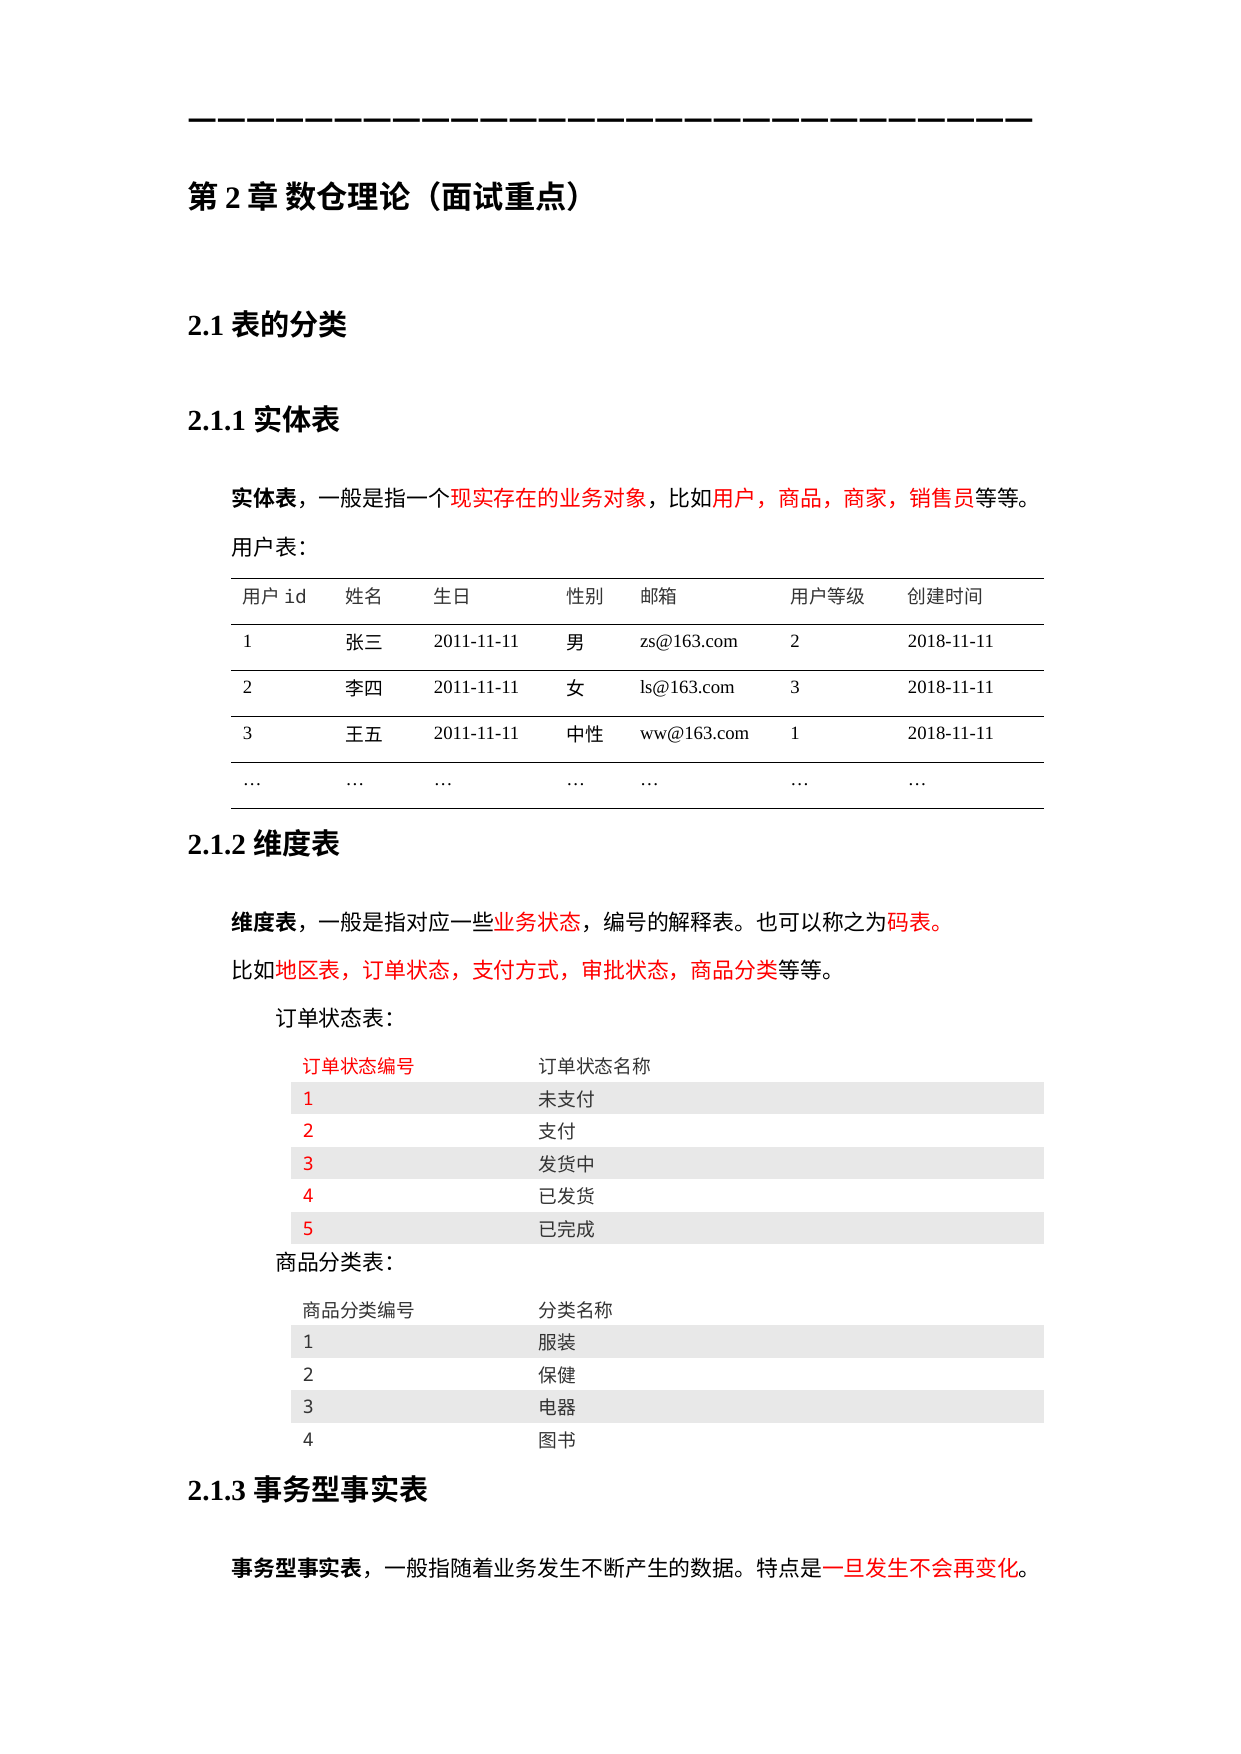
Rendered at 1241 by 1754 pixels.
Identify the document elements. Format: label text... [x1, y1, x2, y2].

table_cell 2 [231, 671, 334, 716]
table_cell 2011-11-11 [423, 717, 555, 762]
table_cell 1 [231, 625, 334, 670]
table_cell 2 [291, 1358, 527, 1390]
table_cell 女 [555, 671, 628, 716]
table_cell 2018-11-11 [896, 717, 1043, 762]
table_cell … [334, 763, 422, 808]
table_cell 支付 [527, 1114, 1044, 1147]
table_cell 2011-11-11 [423, 671, 555, 716]
table_cell … [896, 763, 1043, 808]
subtitle 第2章 数仓理论（面试重点） [187, 162, 1053, 227]
table_cell 中性 [555, 717, 628, 762]
table_cell 李四 [334, 671, 422, 716]
table_cell 发货中 [527, 1147, 1044, 1179]
table_cell … [629, 763, 779, 808]
table_cell 保健 [527, 1358, 1044, 1390]
table_cell 电器 [527, 1390, 1044, 1423]
table_header 邮箱 [629, 579, 779, 624]
table_header 用户等级 [779, 579, 896, 624]
table_header 创建时间 [896, 579, 1043, 624]
table_cell 3 [231, 717, 334, 762]
table_cell 2 [291, 1114, 527, 1147]
table_cell 3 [779, 671, 896, 716]
table_cell 服装 [527, 1325, 1044, 1358]
subtitle 2.1 表的分类 [187, 290, 1053, 355]
subtitle 2.1.3 事务型事实表 [187, 1455, 1053, 1520]
table_cell 4 [291, 1179, 527, 1212]
text 事务型事实表，一般指随着业务发生不断产生的数据。特点是一旦发生不会再变化。 [187, 1551, 1053, 1583]
table_cell … [555, 763, 628, 808]
table_cell … [423, 763, 555, 808]
text 订单状态表： [231, 1001, 1053, 1033]
table_cell 图书 [527, 1423, 1044, 1455]
text 实体表，一般是指一个现实存在的业务对象，比如用户，商品，商家，销售员等等。 [187, 481, 1053, 513]
table_cell 4 [291, 1423, 527, 1455]
table_cell 王五 [334, 717, 422, 762]
table_cell 1 [779, 717, 896, 762]
table_header 姓名 [334, 579, 422, 624]
text 用户表： [187, 529, 1053, 562]
table_header 性别 [555, 579, 628, 624]
text 维度表，一般是指对应一些业务状态，编号的解释表。也可以称之为码表。 [187, 904, 1053, 937]
list 商品分类表： [231, 1244, 1053, 1277]
table_cell 2011-11-11 [423, 625, 555, 670]
table_cell ww@163.com [629, 717, 779, 762]
table_cell 5 [291, 1212, 527, 1244]
table_cell 张三 [334, 625, 422, 670]
table_header 商品分类编号 [291, 1293, 527, 1325]
table_cell … [779, 763, 896, 808]
table_header 用户id [231, 579, 334, 624]
table_cell … [231, 763, 334, 808]
table_cell 1 [291, 1325, 527, 1358]
table_cell 1 [291, 1082, 527, 1114]
table_cell 2018-11-11 [896, 671, 1043, 716]
table_cell 已发货 [527, 1179, 1044, 1212]
table_header 订单状态名称 [527, 1049, 1044, 1082]
subtitle 2.1.2 维度表 [187, 809, 1053, 874]
table_cell 2018-11-11 [896, 625, 1043, 670]
table_header 生日 [423, 579, 555, 624]
table_cell 男 [555, 625, 628, 670]
table_cell 3 [291, 1147, 527, 1179]
table_cell zs@163.com [629, 625, 779, 670]
table_cell 已完成 [527, 1212, 1044, 1244]
table_cell 未支付 [527, 1082, 1044, 1114]
text 比如地区表，订单状态，支付方式，审批状态，商品分类等等。 [187, 953, 1053, 985]
table_cell 3 [291, 1390, 527, 1423]
table_cell 2 [779, 625, 896, 670]
table_header 分类名称 [527, 1293, 1044, 1325]
table_cell ls@163.com [629, 671, 779, 716]
table_header 订单状态编号 [291, 1049, 527, 1082]
subtitle 2.1.1 实体表 [187, 386, 1053, 451]
